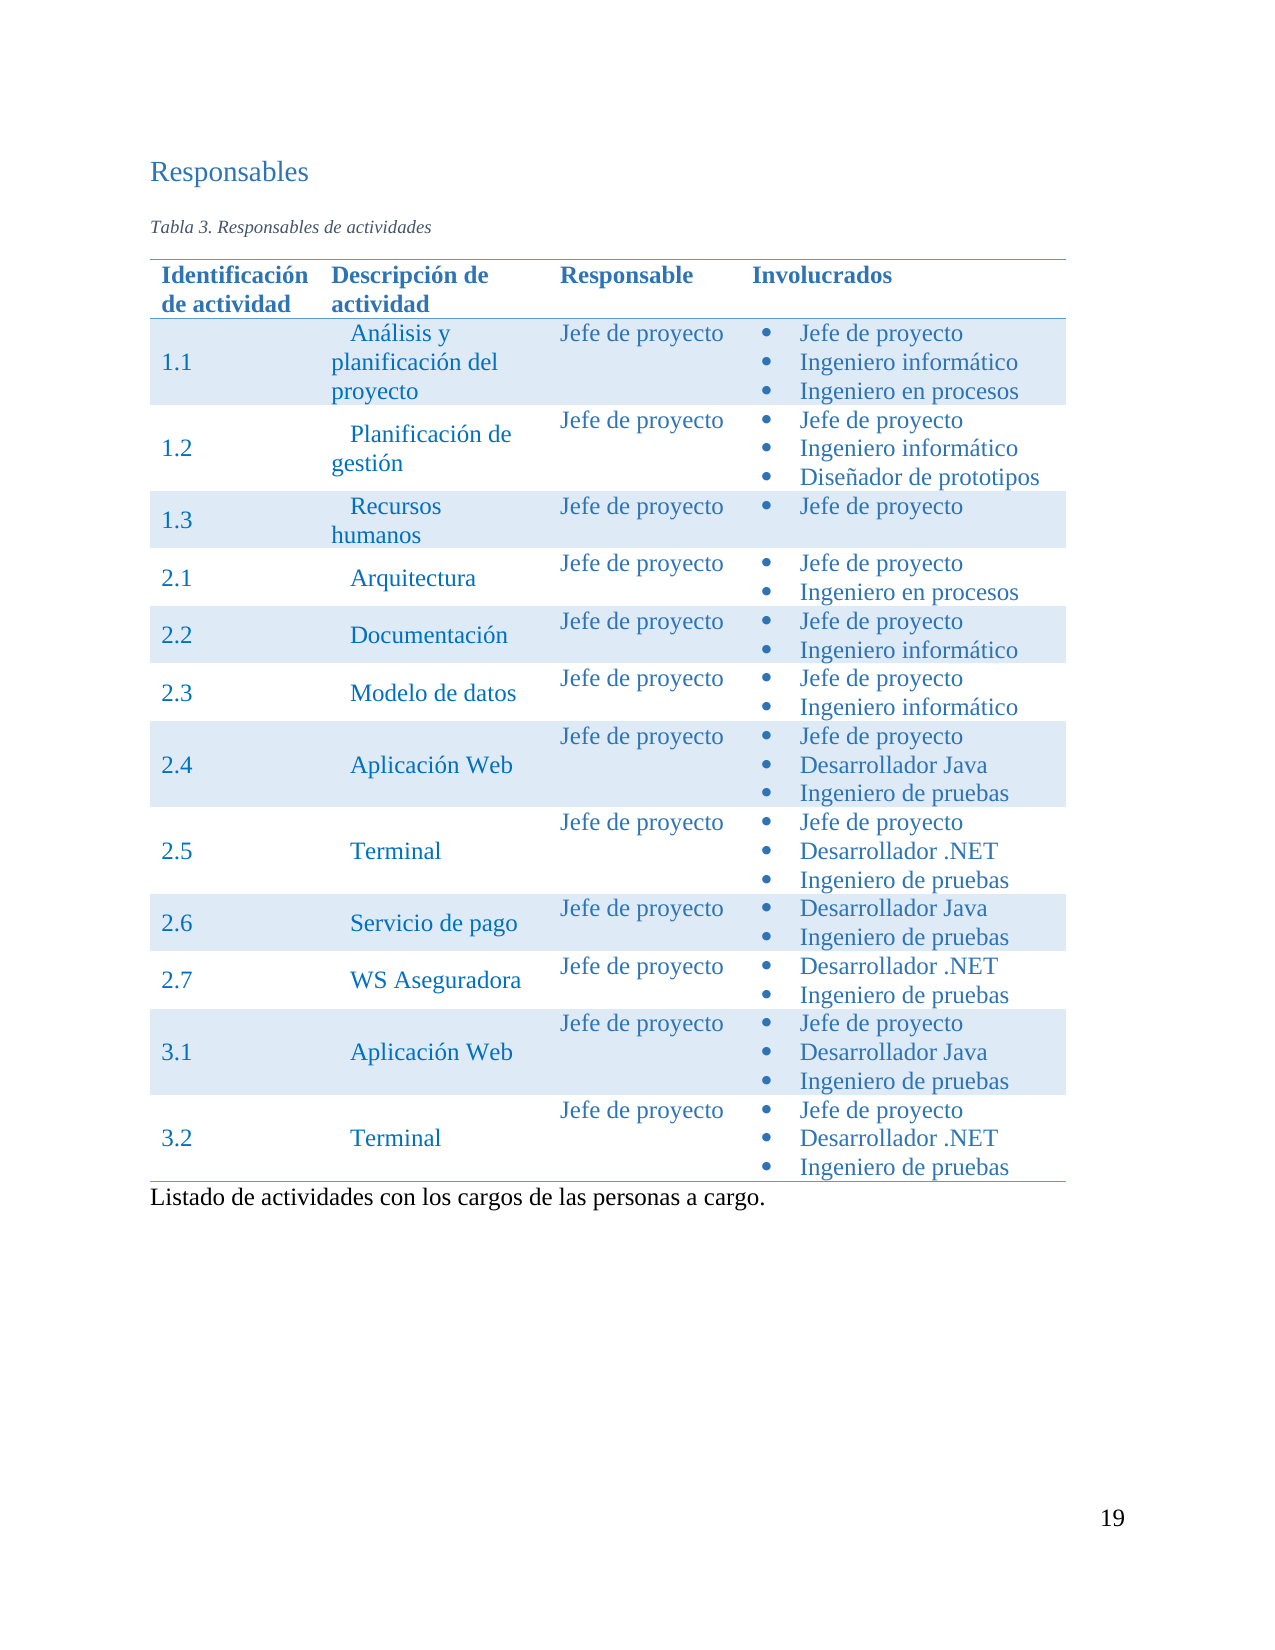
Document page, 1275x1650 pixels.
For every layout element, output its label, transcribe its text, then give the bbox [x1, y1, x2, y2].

table_cell Jefe de proyecto Ingeniero informático [741, 606, 1066, 663]
table_cell Jefe de proyecto [549, 549, 741, 606]
table_cell Análisis y planificación del proyecto [320, 319, 549, 405]
table_cell Aplicación Web [320, 1009, 549, 1095]
table_cell Jefe de proyecto [549, 491, 741, 548]
table_cell Jefe de proyecto [549, 664, 741, 721]
table_cell Jefe de proyecto [549, 405, 741, 491]
subtitle Responsables [150, 154, 1125, 188]
table_cell 1.1 [150, 319, 320, 405]
table_cell 3.1 [150, 1009, 320, 1095]
table_cell Jefe de proyecto Ingeniero informático Diseñador de prototipos [741, 405, 1066, 491]
table_cell Planificación de gestión [320, 405, 549, 491]
table_cell Jefe de proyecto [549, 1095, 741, 1181]
table_cell 2.6 [150, 894, 320, 951]
table_cell Documentación [320, 606, 549, 663]
text Tabla 3. Responsables de actividades [150, 216, 1125, 238]
table_header Involucrados [741, 260, 1066, 317]
table_cell Jefe de proyecto Ingeniero informático [741, 664, 1066, 721]
table_cell Arquitectura [320, 549, 549, 606]
table_cell Jefe de proyecto [549, 894, 741, 951]
table_cell WS Aseguradora [320, 951, 549, 1008]
table_cell Jefe de proyecto [549, 1009, 741, 1095]
table_cell Jefe de proyecto [549, 951, 741, 1008]
table_cell Aplicación Web [320, 721, 549, 807]
table_cell Jefe de proyecto Desarrollador .NET Ingeniero de pruebas [741, 1095, 1066, 1181]
table_cell 1.2 [150, 405, 320, 491]
table_cell Terminal [320, 807, 549, 893]
table_cell 3.2 [150, 1095, 320, 1181]
table_cell Recursos humanos [320, 491, 549, 548]
table_header Responsable [549, 260, 741, 317]
table_header Descripción de actividad [320, 260, 549, 317]
table_cell Jefe de proyecto Ingeniero en procesos [741, 549, 1066, 606]
table_cell Servicio de pago [320, 894, 549, 951]
table_cell Terminal [320, 1095, 549, 1181]
table_header Identificación de actividad [150, 260, 320, 317]
table_cell Modelo de datos [320, 664, 549, 721]
table_cell Jefe de proyecto Desarrollador Java Ingeniero de pruebas [741, 721, 1066, 807]
table_cell Jefe de proyecto [549, 721, 741, 807]
table_cell 2.4 [150, 721, 320, 807]
table_cell Desarrollador .NET Ingeniero de pruebas [741, 951, 1066, 1008]
table_cell Desarrollador Java Ingeniero de pruebas [741, 894, 1066, 951]
table_cell Jefe de proyecto [549, 807, 741, 893]
table_cell 1.3 [150, 491, 320, 548]
table_cell Jefe de proyecto [549, 606, 741, 663]
table_cell 2.2 [150, 606, 320, 663]
table_cell 2.5 [150, 807, 320, 893]
table_cell Jefe de proyecto Desarrollador .NET Ingeniero de pruebas [741, 807, 1066, 893]
table_cell Jefe de proyecto Ingeniero informático Ingeniero en procesos [741, 319, 1066, 405]
table_cell 2.1 [150, 549, 320, 606]
text Listado de actividades con los cargos de las personas a cargo. [150, 1182, 1125, 1211]
table_cell Jefe de proyecto Desarrollador Java Ingeniero de pruebas [741, 1009, 1066, 1095]
table_cell Jefe de proyecto [549, 319, 741, 405]
table_cell Jefe de proyecto [741, 491, 1066, 548]
table_cell 2.7 [150, 951, 320, 1008]
table_cell 2.3 [150, 664, 320, 721]
